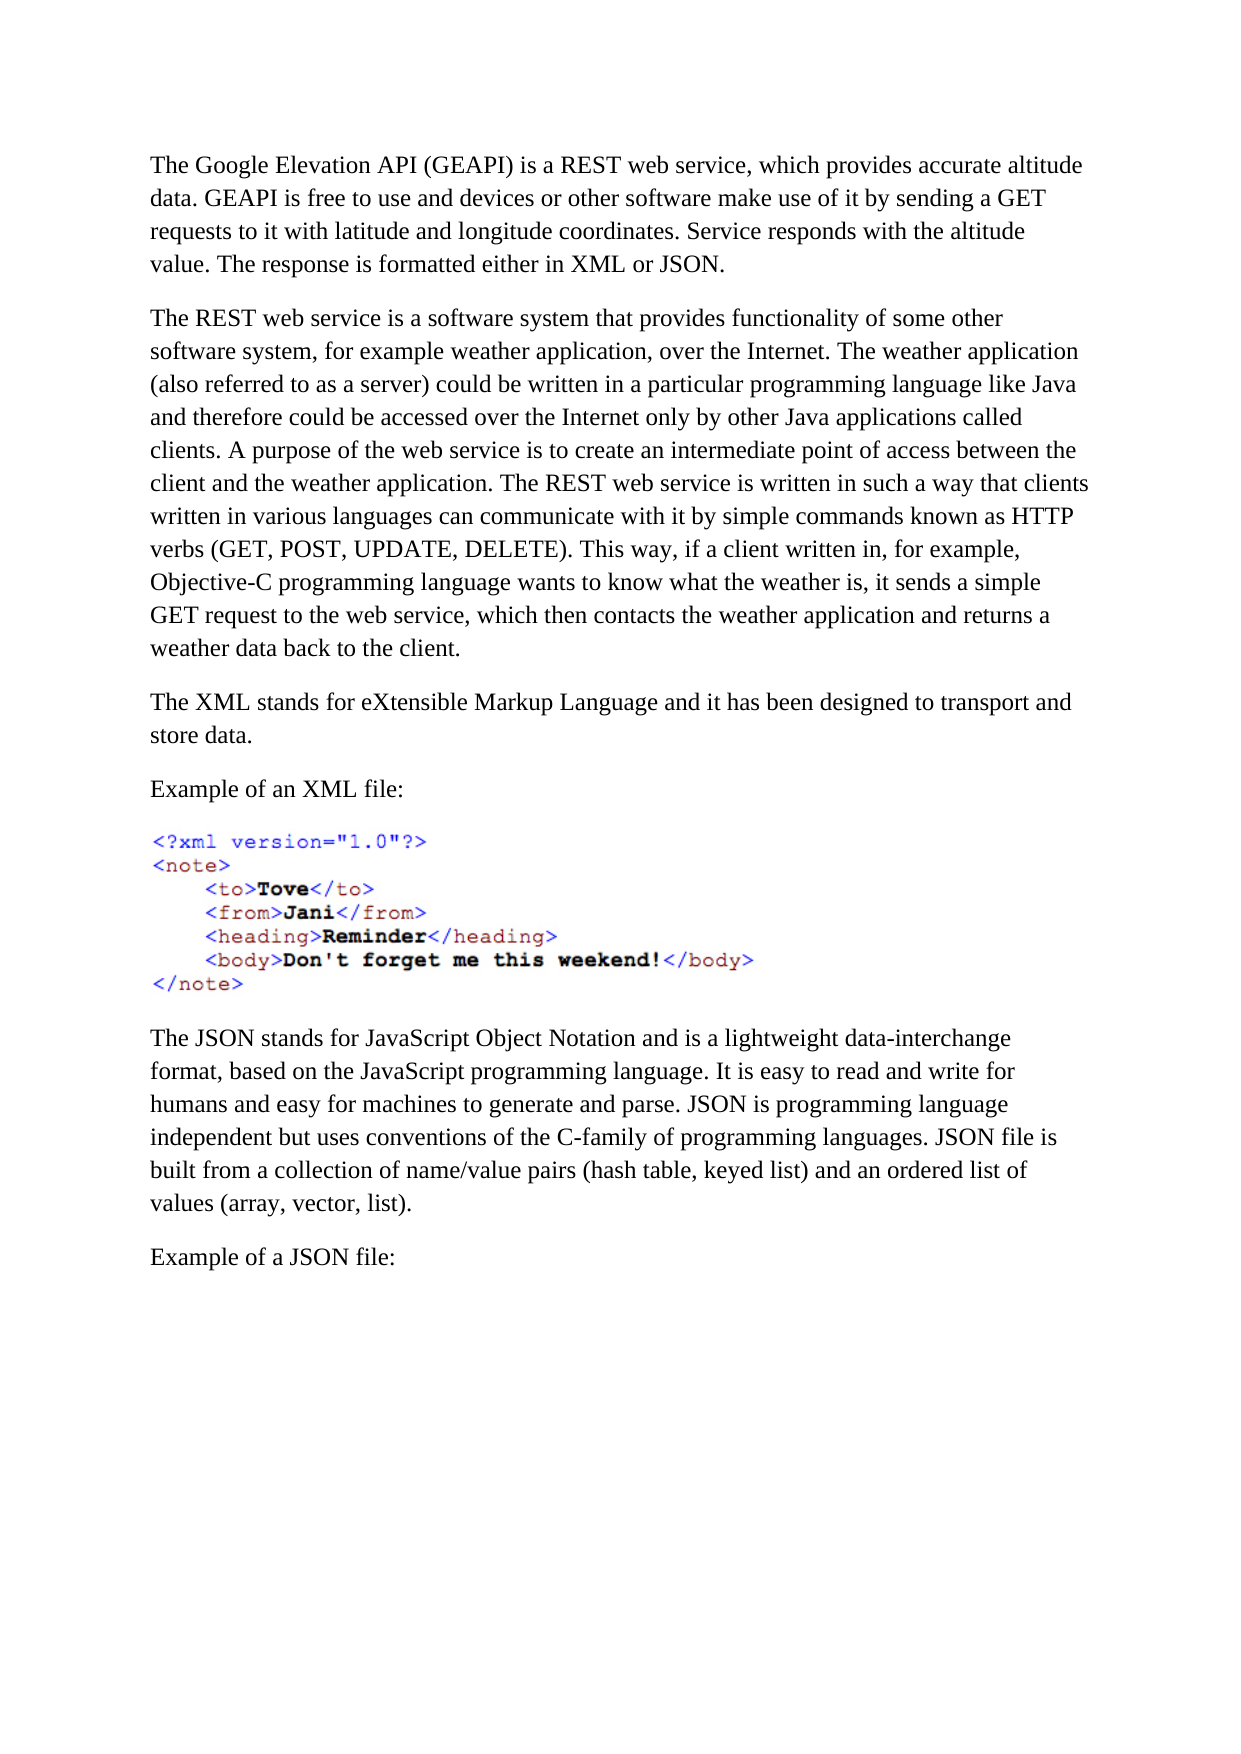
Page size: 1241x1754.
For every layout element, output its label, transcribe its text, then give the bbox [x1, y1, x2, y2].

text The Google Elevation API (GEAPI) is a REST web service, which provides accurate altitude data. GEAPI is free to use and devices or other software make use of it by sending a GET requests to it with latitude and longitude coordinates. Service responds with the altitude value. The response is formatted either in XML or JSON. [150, 150, 1090, 278]
text The XML stands for eXtensible Markup Language and it has been designed to transport and store data. [150, 687, 1090, 749]
text The JSON stands for JavaScript Object Notation and is a lightweight data-interchange format, based on the JavaScript programming language. It is easy to read and write for humans and easy for machines to generate and parse. JSON is programming language independent but uses conventions of the C-family of programming languages. JSON file is built from a collection of name/value pairs (hash table, keyed list) and an ordered list of values (array, vector, list). [150, 1023, 1090, 1217]
text The REST web service is a software system that provides functionality of some other software system, for example weather application, over the Internet. The weather application (also referred to as a server) could be written in a particular programming language like Java and therefore could be accessed over the Internet only by other Java applications called clients. A purpose of the web service is to create an intermediate point of access between the client and the weather application. The REST web service is written in such a way that clients written in various languages can communicate with it by simple commands known as HTTP verbs (GET, POST, UPDATE, DELETE). This way, if a client written in, for example, Objective-C programming language wants to know what the weather is, it sends a simple GET request to the web service, which then contacts the weather application and returns a weather data back to the client. [150, 303, 1090, 662]
text Example of an XML file: [150, 774, 1090, 803]
picture [150, 827, 769, 998]
text Example of a JSON file: [150, 1242, 1090, 1271]
